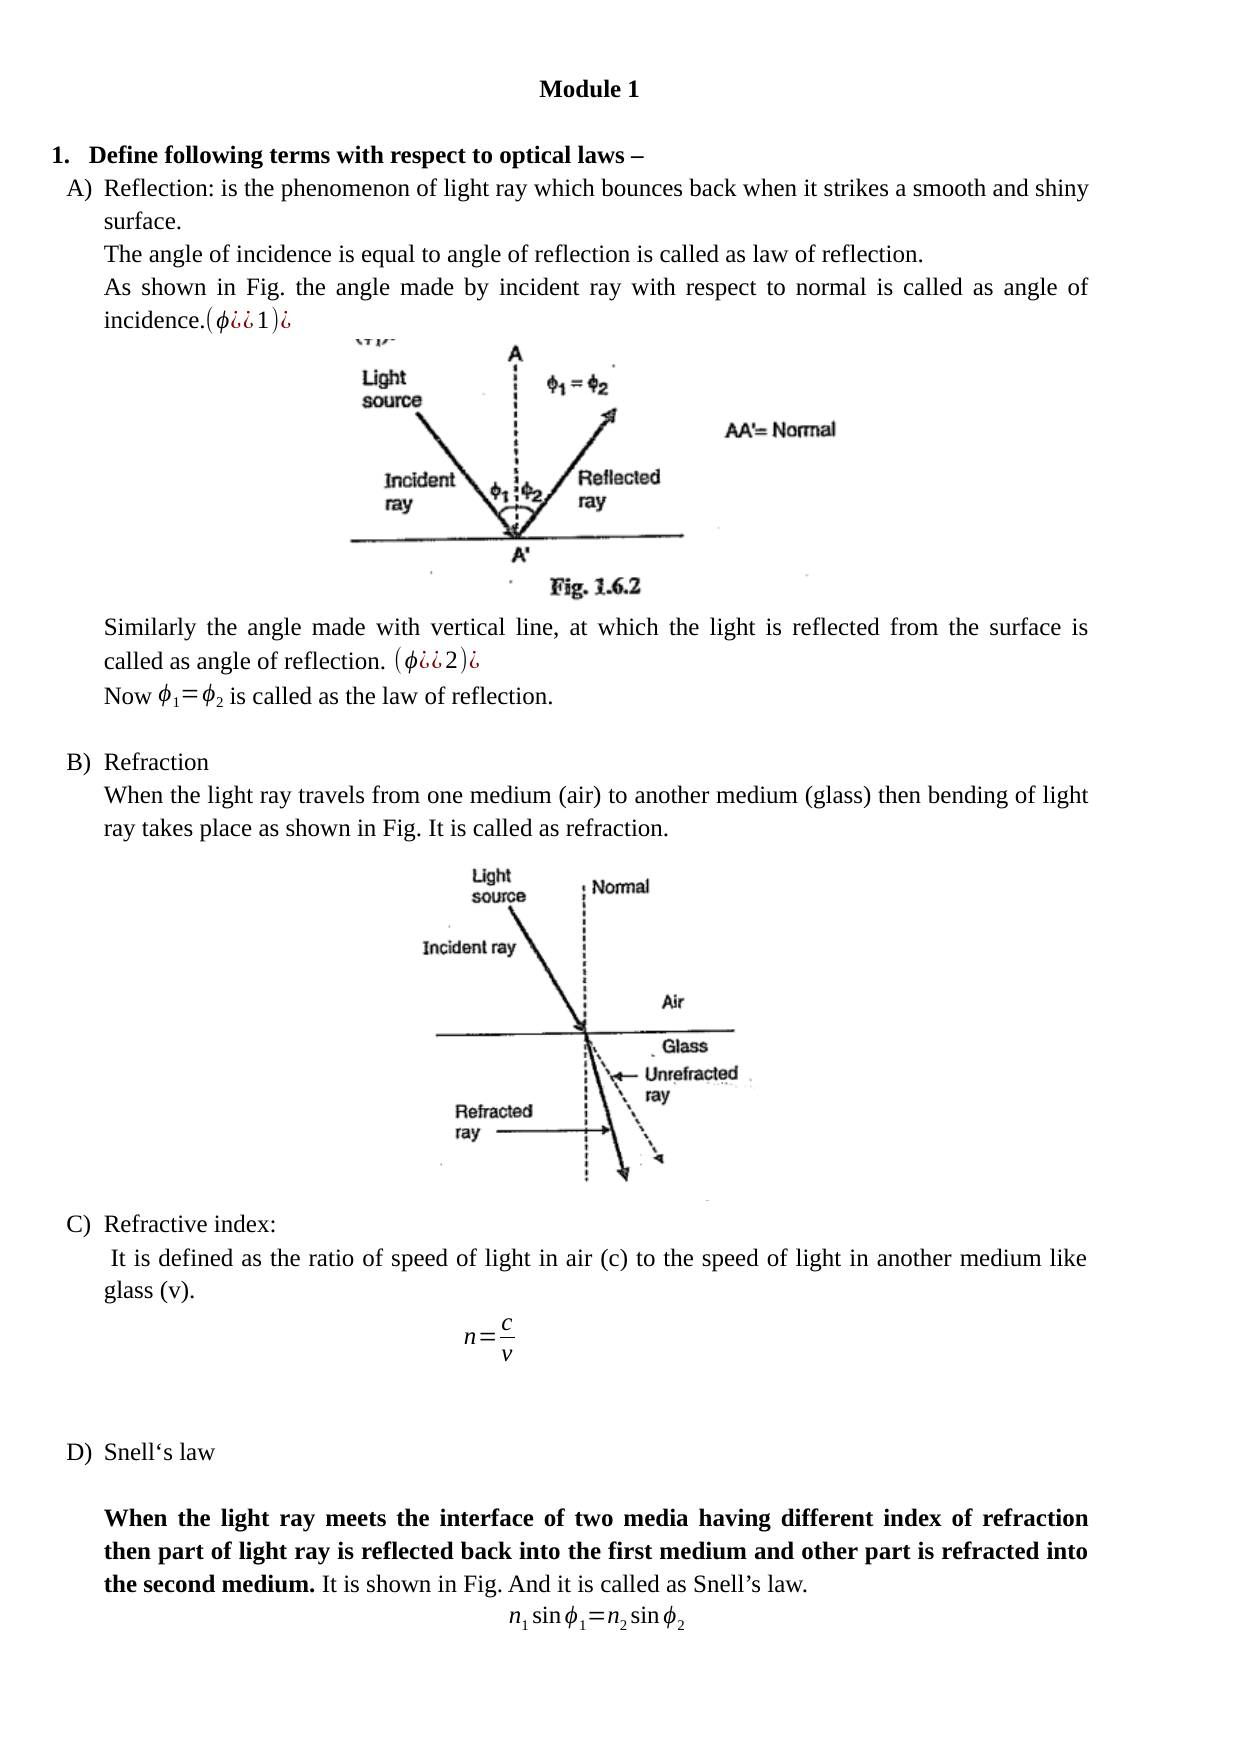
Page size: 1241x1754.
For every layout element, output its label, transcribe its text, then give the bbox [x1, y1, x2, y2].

list As shown in Fig. the angle made by incident ray with respect to normal is called as angle of incidence. [103, 272, 1090, 335]
list Similarly the angle made with vertical line, at which the light is reflected from the surface is called as angle of reflection. [103, 612, 1090, 675]
list Define following terms with respect to optical laws – [51, 140, 1090, 169]
list When the light ray travels from one medium (air) to another medium (glass) then bending of light ray takes place as shown in Fig. It is called as refraction. [103, 780, 1090, 842]
picture [394, 863, 756, 1201]
list Reflection: is the phenomenon of light ray which bounces back when it strikes a smooth and shiny surface. [66, 173, 1090, 235]
list Now is called as the law of reflection. [103, 679, 1090, 711]
list Snell‘s law [66, 1437, 1090, 1466]
list The angle of incidence is equal to angle of reflection is called as law of reflection. [103, 239, 1090, 268]
list It is defined as the ratio of speed of light in air (c) to the speed of light in another medium like glass (v). [103, 1243, 1090, 1304]
list Refractive index: [66, 1209, 1090, 1238]
list When the light ray meets the interface of two media having different index of refraction then part of light ray is reflected back into the first medium and other part is refracted into the second medium. It is shown in Fig. And it is called as Snell’s law. [103, 1503, 1090, 1598]
text Module 1 [89, 74, 1090, 103]
list Refraction [66, 747, 1090, 776]
picture [332, 339, 862, 608]
